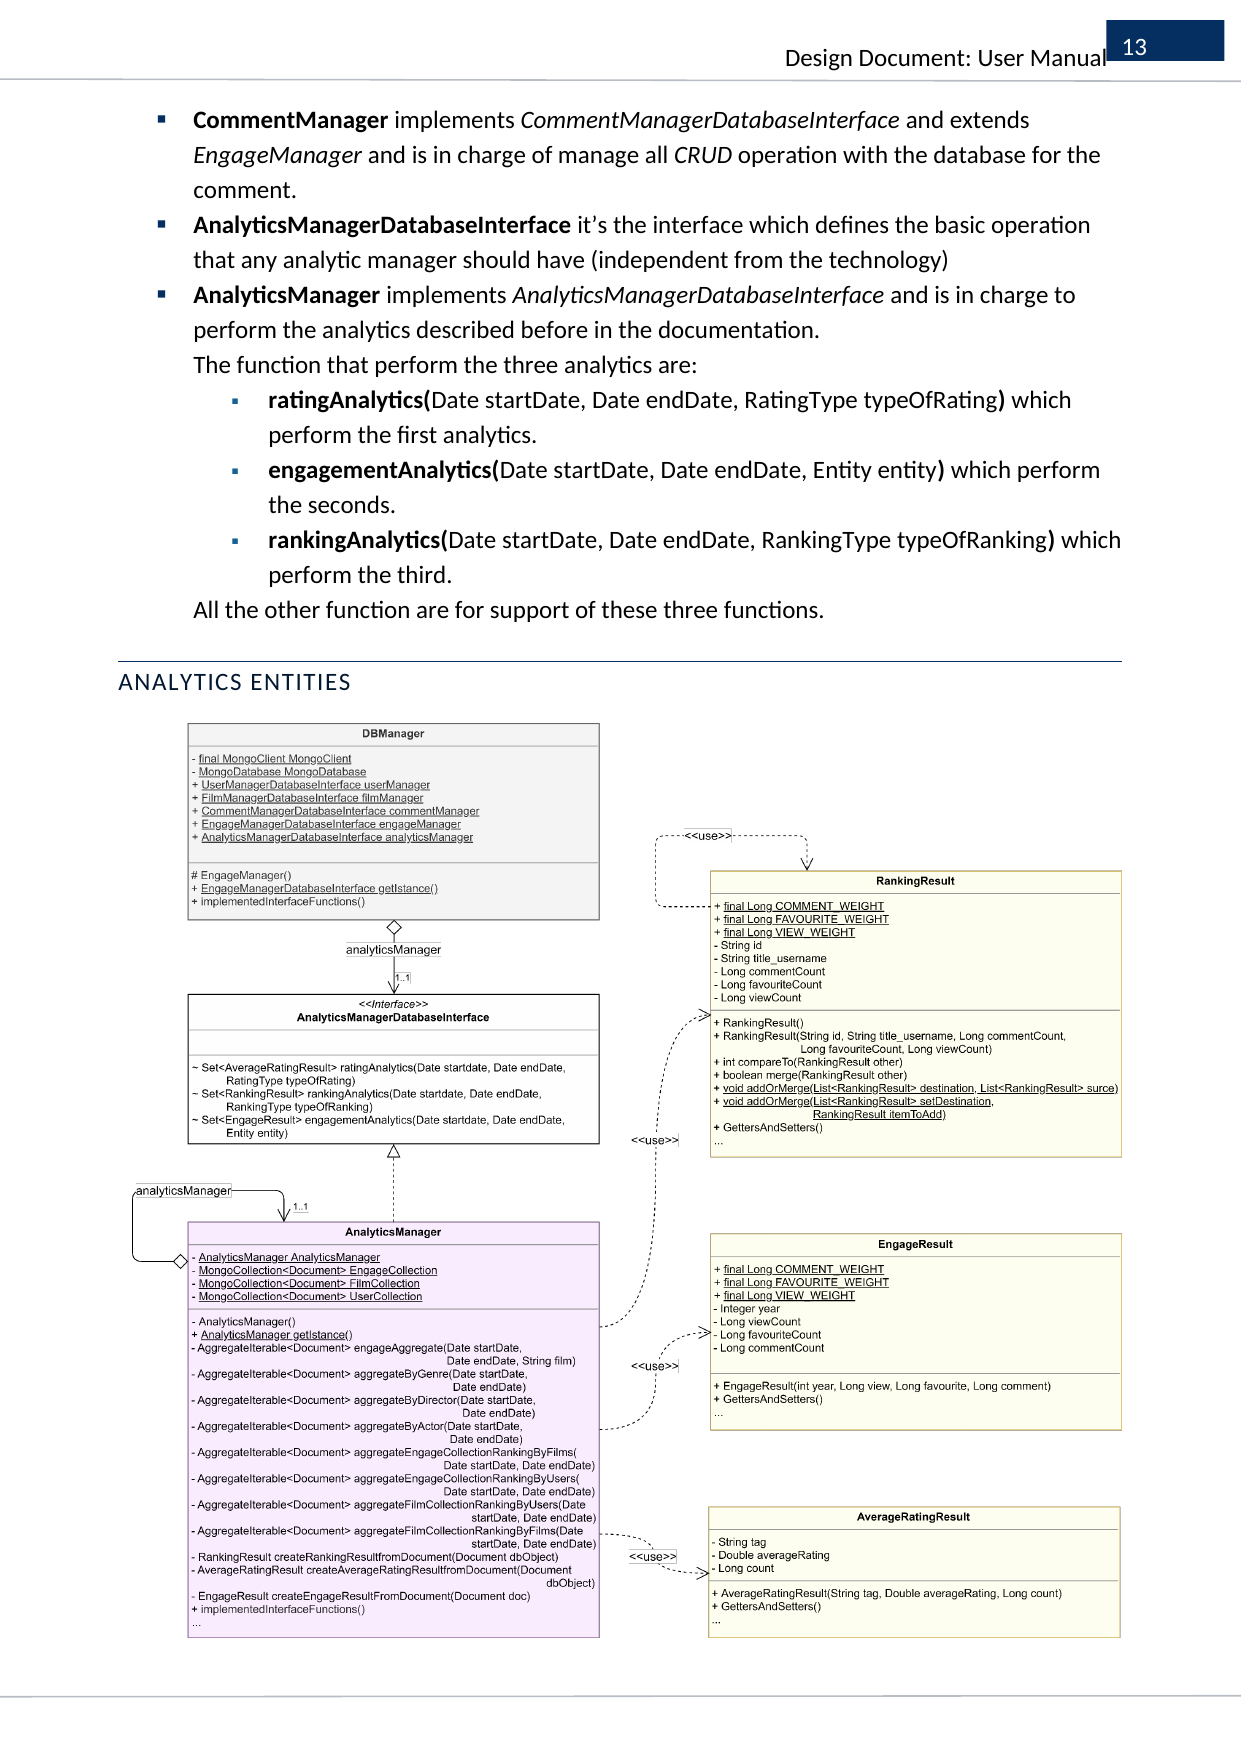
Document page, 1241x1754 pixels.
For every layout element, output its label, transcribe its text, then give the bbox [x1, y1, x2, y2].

list AnalyticsManagerDatabaseInterface it’s the interface which defines the basic operation that any analytic manager should have (independent from the technology) [156, 209, 1122, 275]
list engagementAnalytics(Date startDate, Date endDate, Entity entity) which perform the seconds. [231, 454, 1122, 520]
picture [117, 723, 1122, 1638]
list AnalyticsManager implements AnalyticsManagerDatabaseInterface and is in charge to perform the analytics described before in the documentation. [156, 279, 1122, 345]
list All the other function are for support of these three functions. [193, 594, 1122, 625]
list rankingAnalytics(Date startDate, Date endDate, RankingType typeOfRanking) which perform the third. [231, 524, 1122, 590]
list CommentManager implements CommentManagerDatabaseInterface and extends EngageManager and is in charge of manage all CRUD operation with the database for the comment. [156, 104, 1122, 205]
subtitle Analytics entities [118, 662, 1122, 697]
list The function that perform the three analytics are: [193, 349, 1122, 380]
list ratingAnalytics(Date startDate, Date endDate, RatingType typeOfRating) which perform the first analytics. [231, 384, 1122, 450]
